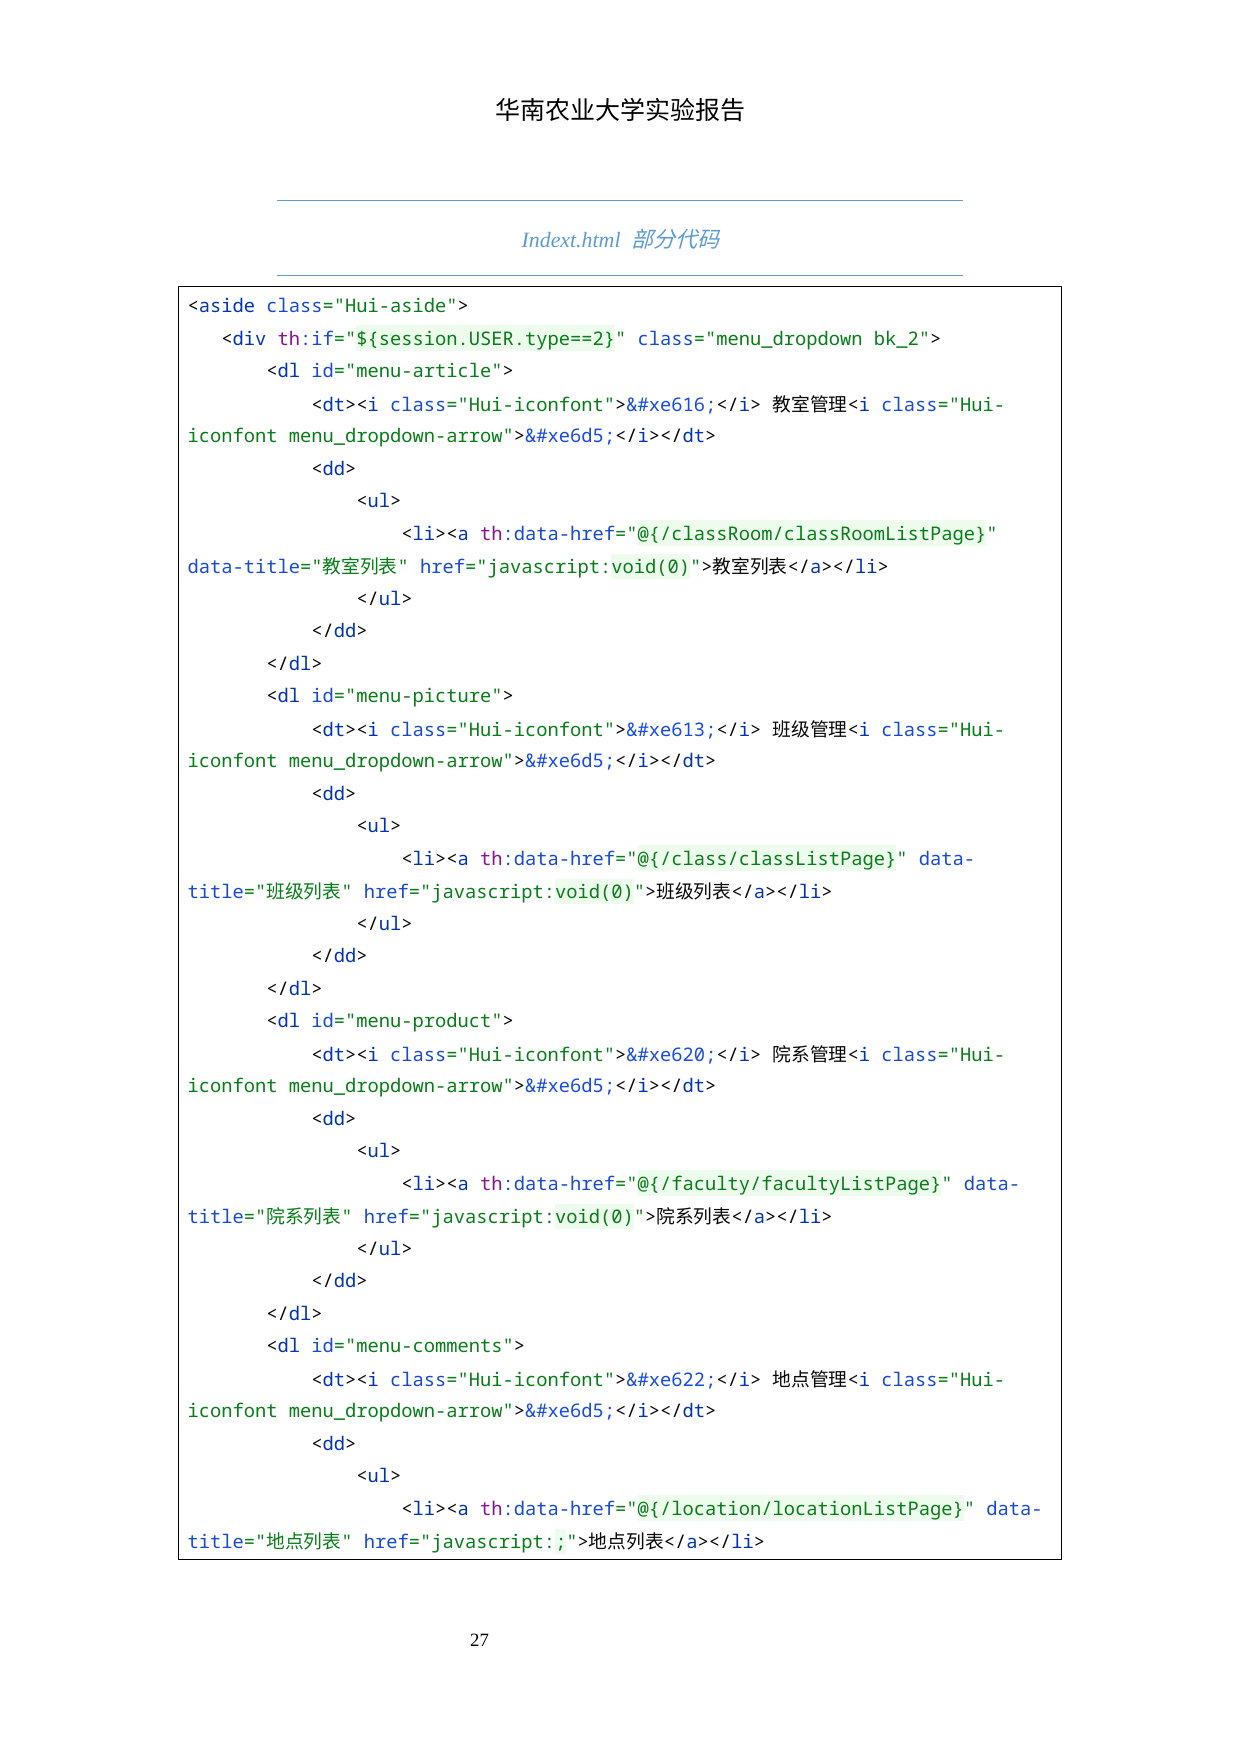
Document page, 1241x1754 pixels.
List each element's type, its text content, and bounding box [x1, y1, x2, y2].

text Indext.html 部分代码 [277, 201, 963, 275]
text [179, 287, 1061, 1559]
